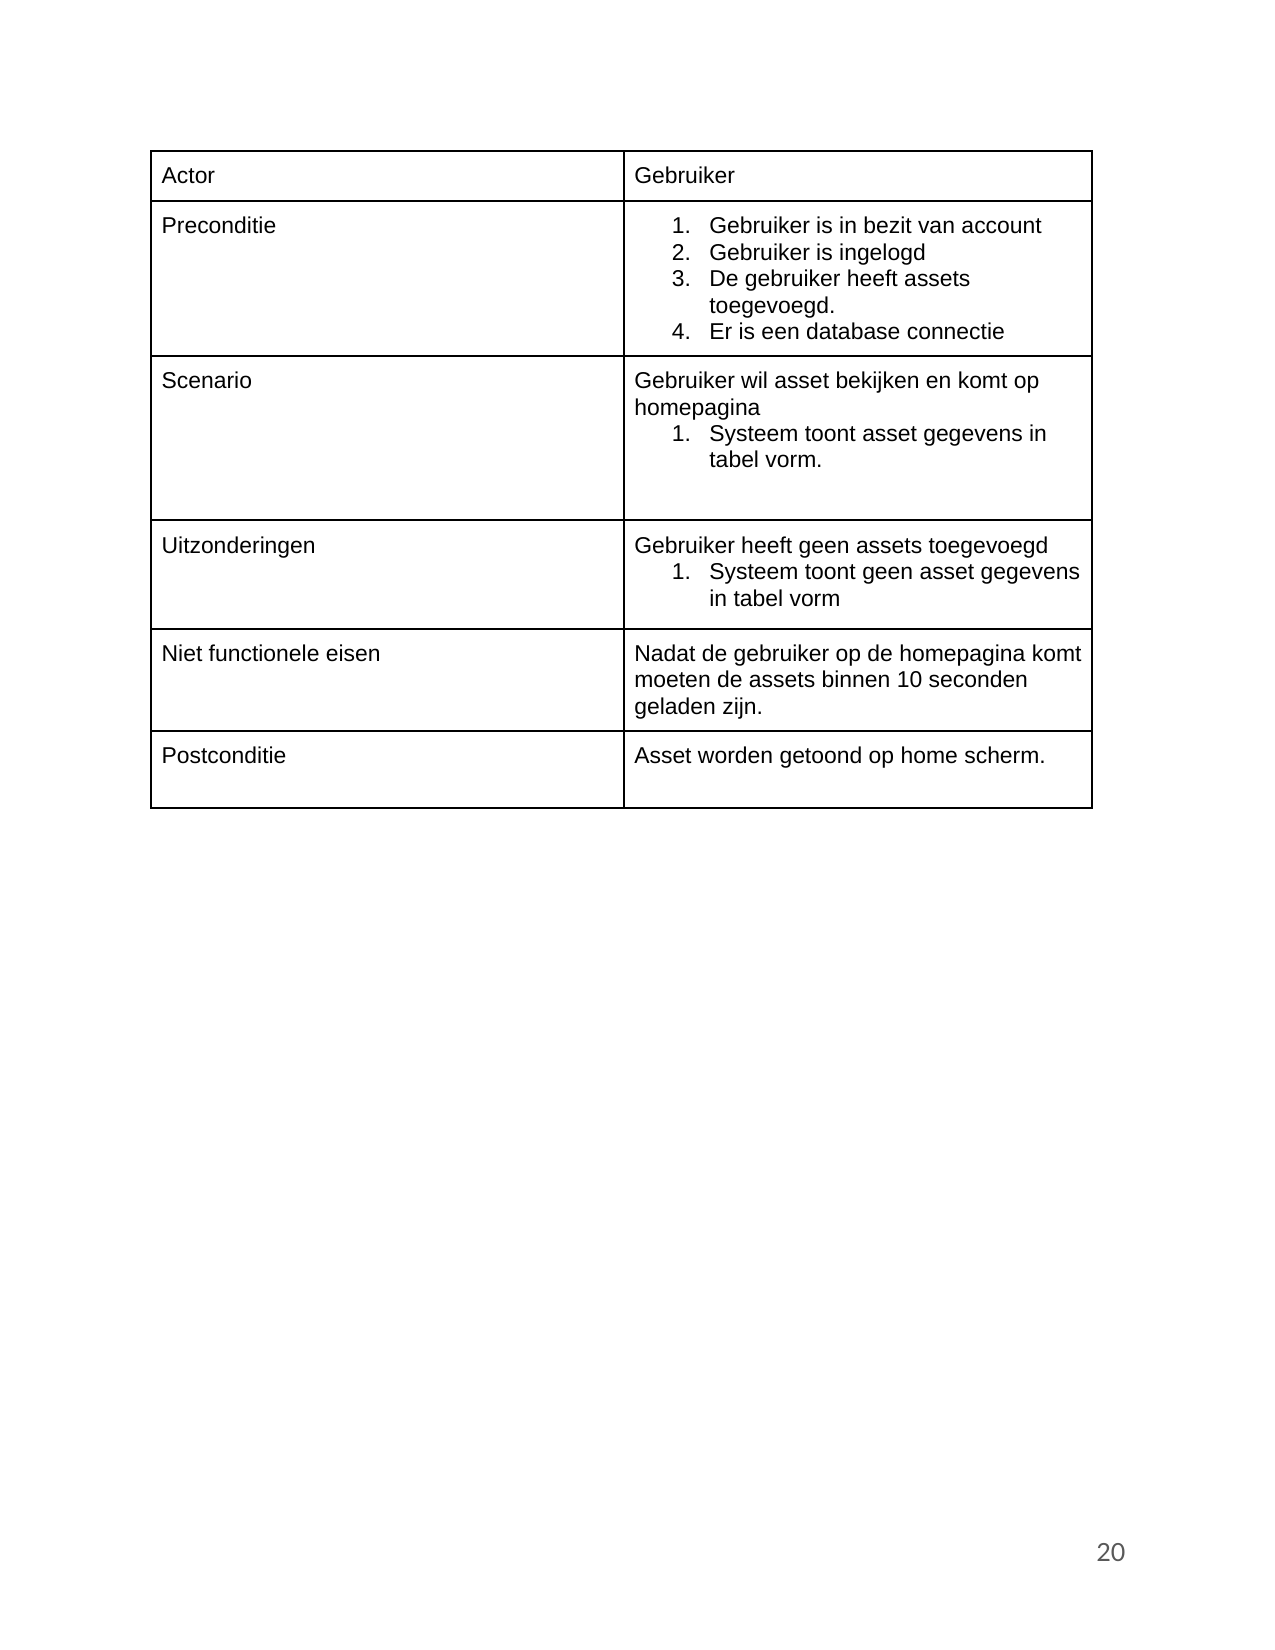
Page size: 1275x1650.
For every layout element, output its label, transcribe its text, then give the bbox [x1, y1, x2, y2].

table_cell Gebruiker heeft geen assets toegevoegd Systeem toont geen asset gegevens in tabel vorm [625, 521, 1091, 628]
table_cell Uitzonderingen [152, 521, 623, 628]
table_cell Nadat de gebruiker op de homepagina komt moeten de assets binnen 10 seconden geladen zijn. [625, 630, 1091, 729]
table_cell Gebruiker [625, 152, 1091, 200]
table_cell Gebruiker wil asset bekijken en komt op homepagina Systeem toont asset gegevens in tabel vorm. [625, 357, 1091, 519]
table_cell Postconditie [152, 732, 623, 807]
table_cell Niet functionele eisen [152, 630, 623, 729]
table_cell Scenario [152, 357, 623, 519]
table_cell Asset worden getoond op home scherm. [625, 732, 1091, 807]
table_cell Gebruiker is in bezit van account Gebruiker is ingelogd De gebruiker heeft assets toegevoegd. Er is een database connectie [625, 202, 1091, 355]
table_cell Actor [152, 152, 623, 200]
table_cell Preconditie [152, 202, 623, 355]
